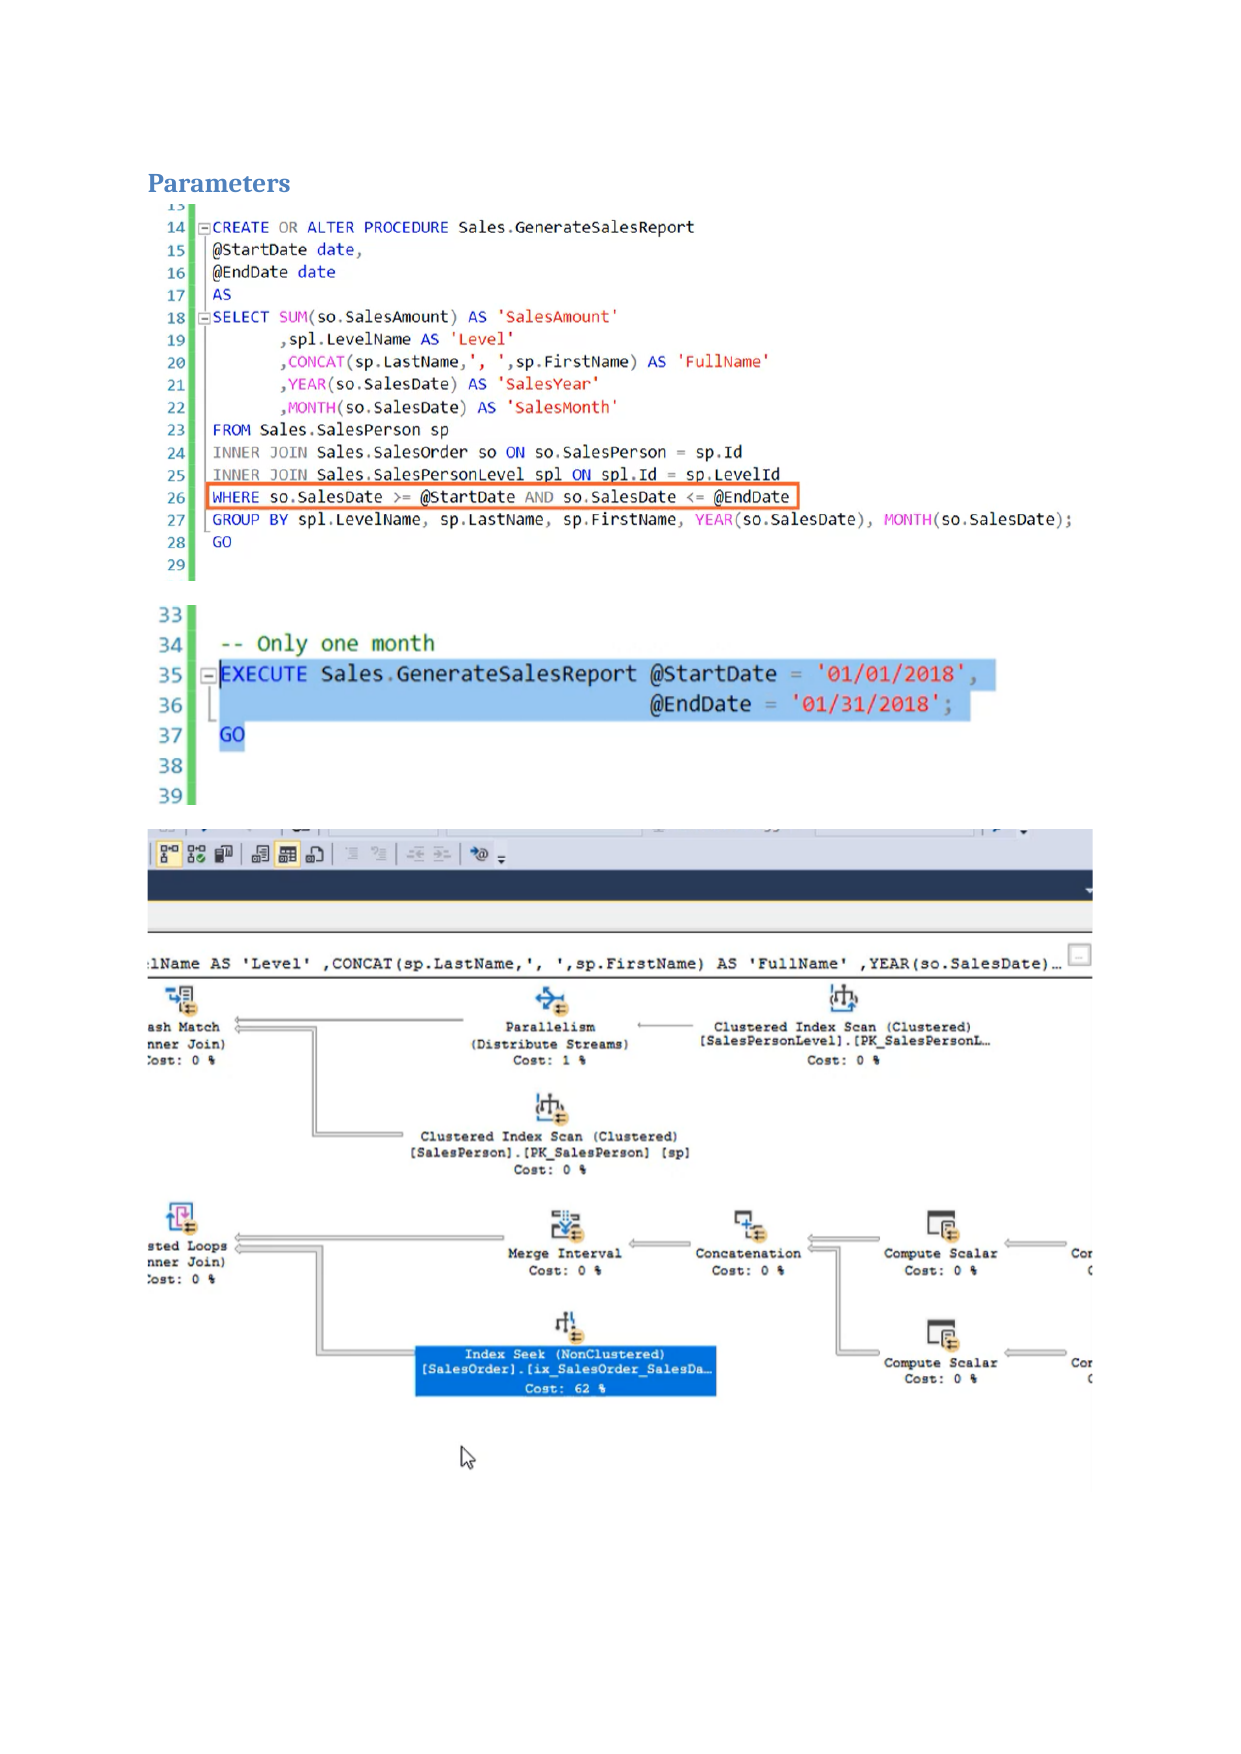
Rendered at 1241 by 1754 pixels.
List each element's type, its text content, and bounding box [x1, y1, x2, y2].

picture [147, 204, 1093, 581]
subtitle Parameters [148, 168, 1093, 199]
picture [147, 605, 1093, 805]
picture [147, 829, 1093, 1492]
